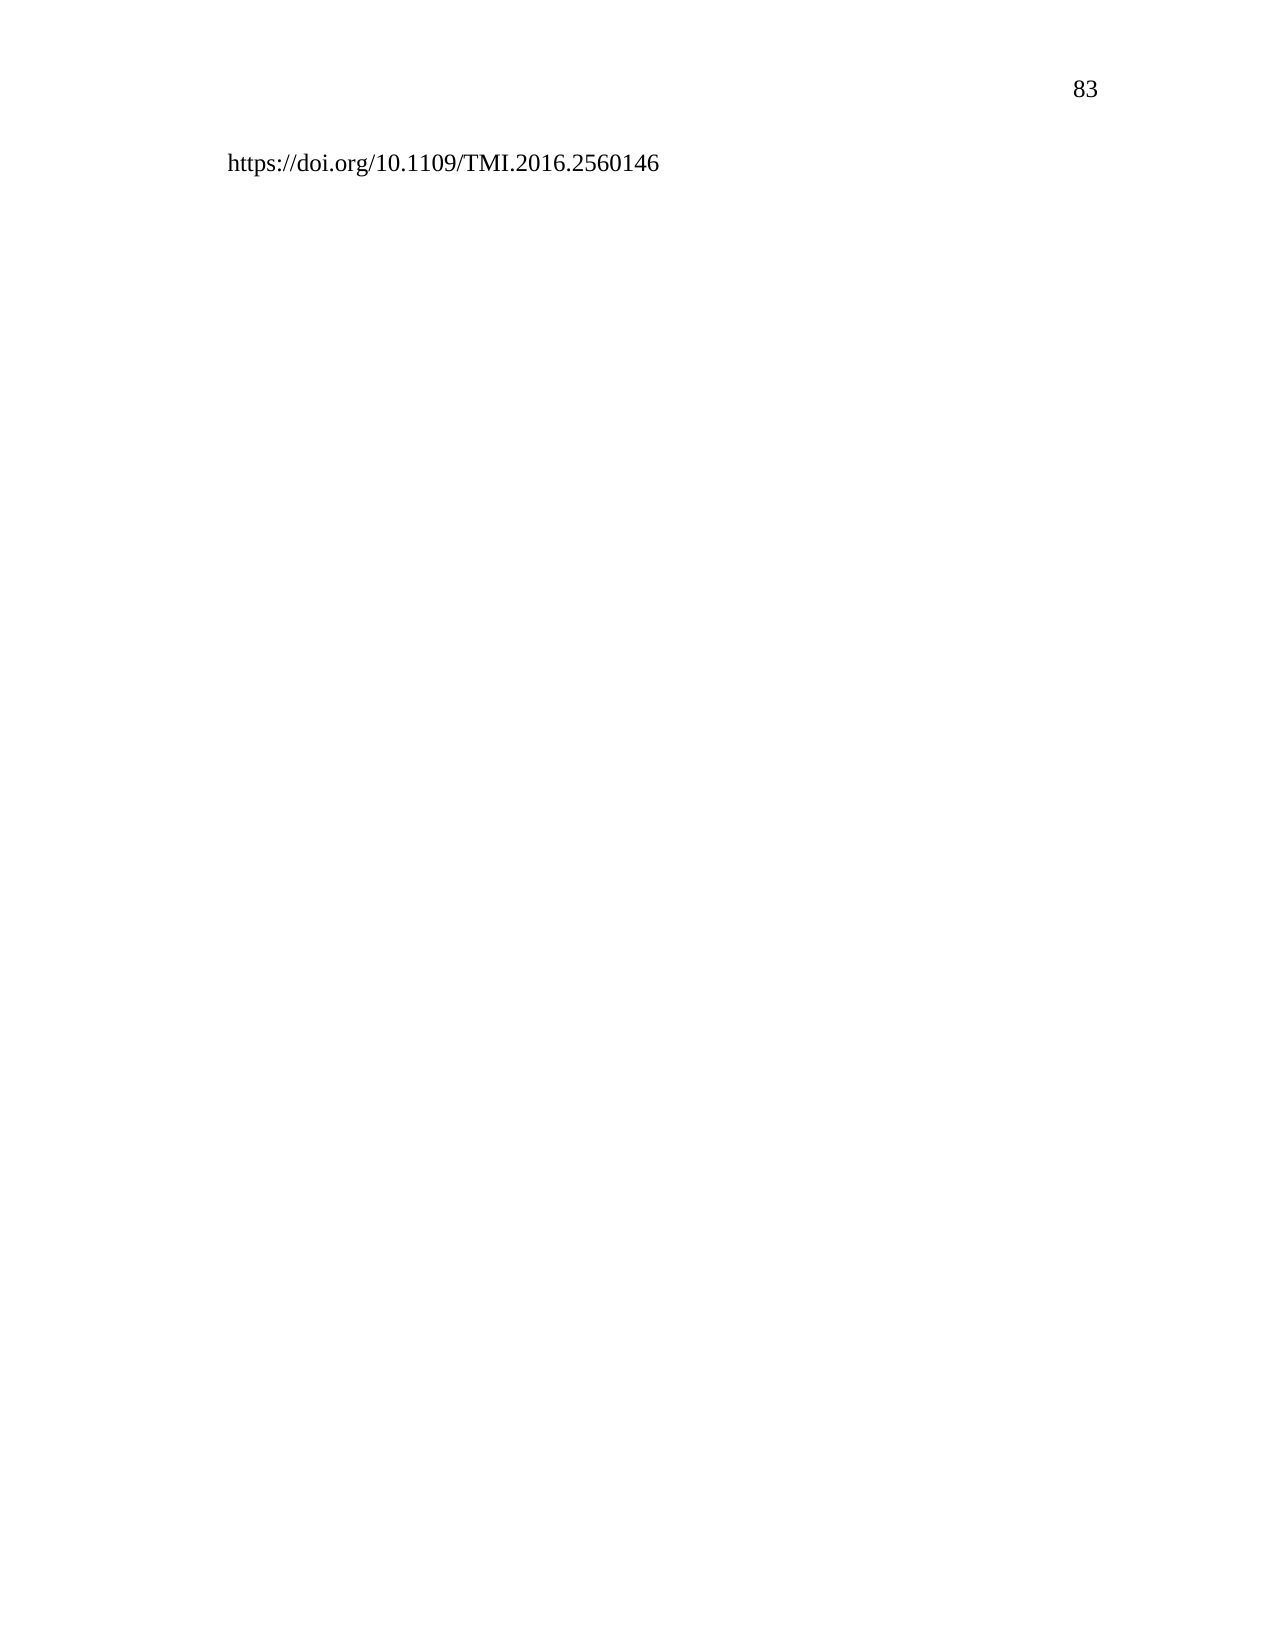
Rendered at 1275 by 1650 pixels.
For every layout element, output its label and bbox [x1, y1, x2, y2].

text [177, 148, 1098, 176]
